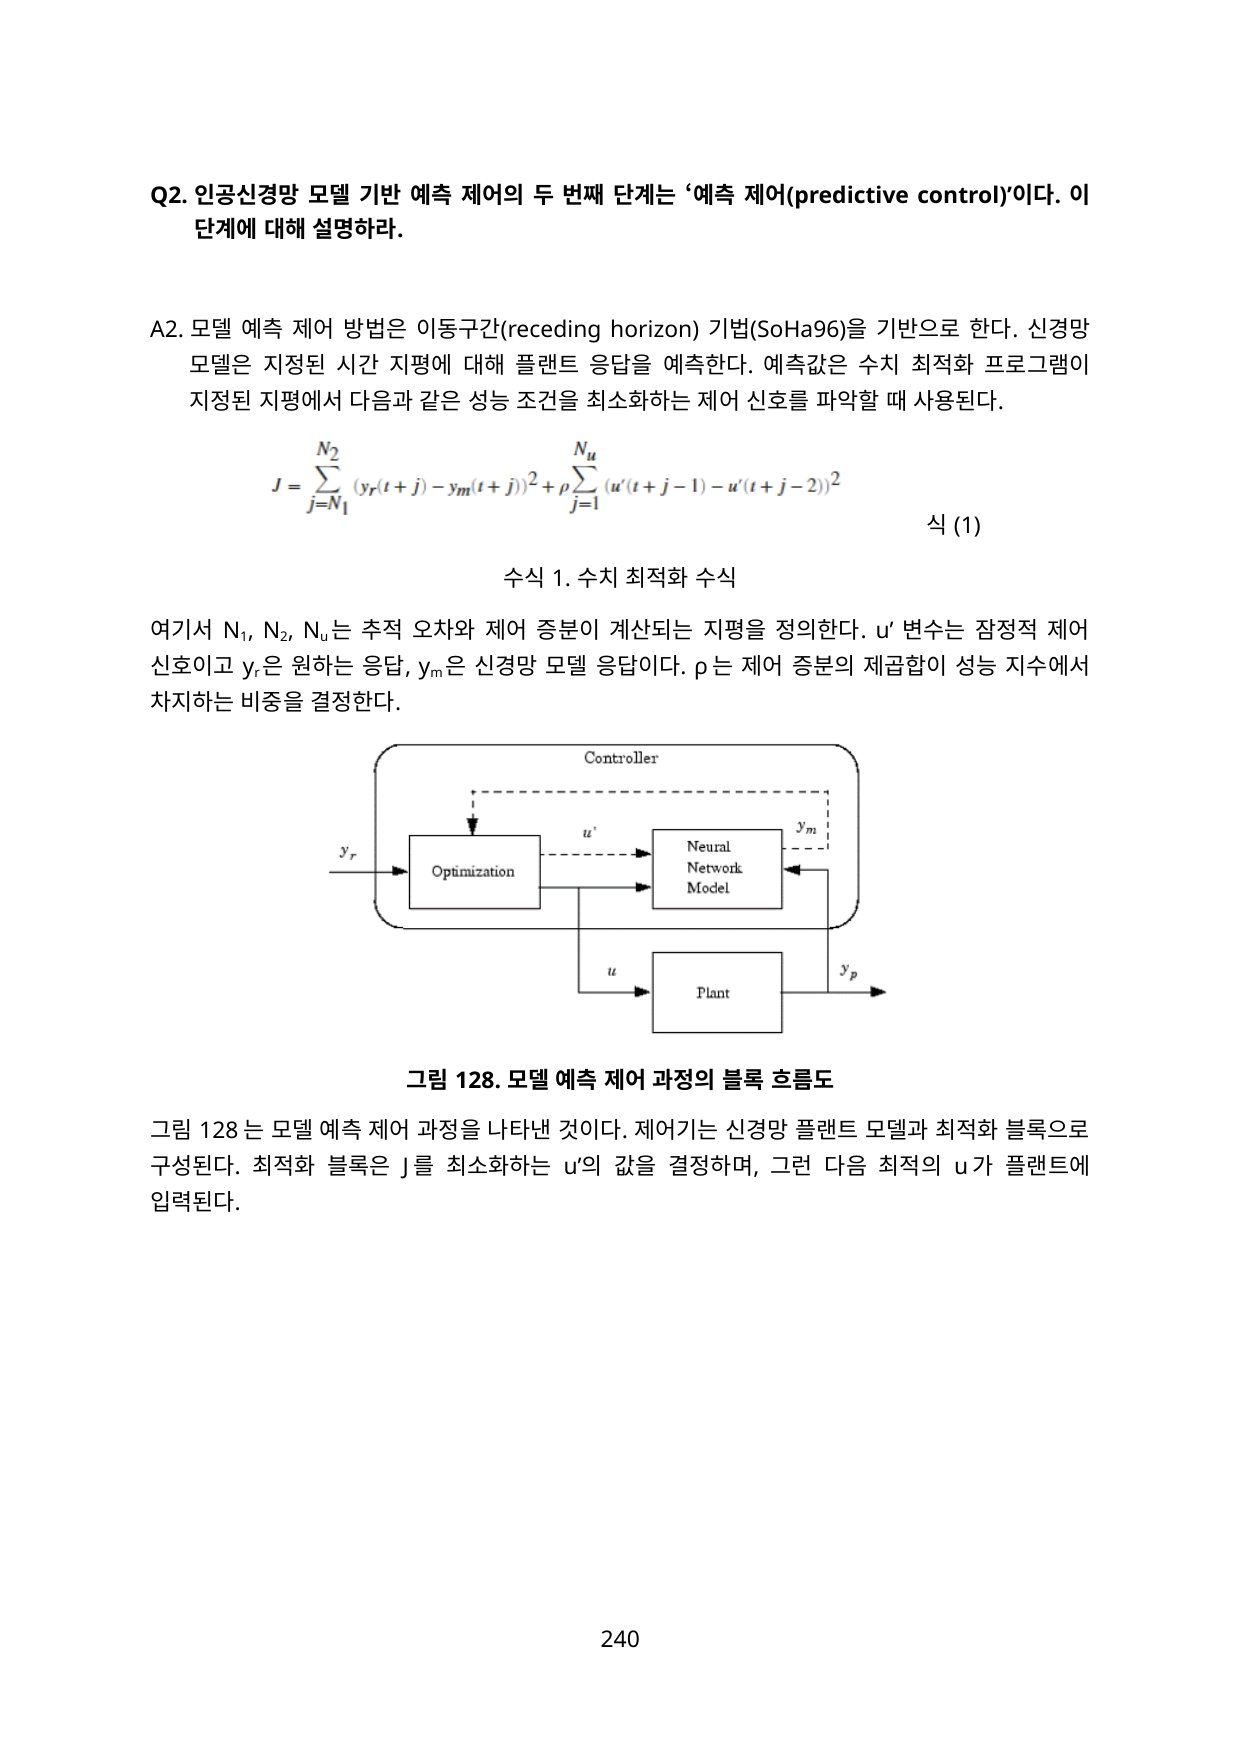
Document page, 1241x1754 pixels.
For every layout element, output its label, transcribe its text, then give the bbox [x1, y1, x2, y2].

picture [321, 736, 919, 1044]
picture [259, 435, 869, 534]
text 수식 1. 수치 최적화 수식 [150, 559, 1090, 593]
text 그림 115는 모델 예측 제어 과정을 나타낸 것이다. 제어기는 신경망 플랜트 모델과 최적화 블록으로 구성된다. 최적화 블록은 J를 최소화하는 u’의 값을 결정하며, 그런 다음 최적의 u가 플랜트에 입력된다. [150, 1112, 1090, 1217]
text 여기서 N1, N2, Nu는 추적 오차와 제어 증분이 계산되는 지평을 정의한다. u’ 변수는 잠정적 제어 신호이고 yr은 원하는 응답, ym은 신경망 모델 응답이다. ρ는 제어 증분의 제곱합이 성능 지수에서 차지하는 비중을 결정한다. [150, 612, 1090, 717]
list 모델 예측 제어 방법은 이동구간(receding horizon) 기법(SoHa96)을 기반으로 한다. 신경망 모델은 지정된 시간 지평에 대해 플랜트 응답을 예측한다. 예측값은 수치 최적화 프로그램이 지정된 지평에서 다음과 같은 성능 조건을 최소화하는 제어 신호를 파악할 때 사용된다. [150, 311, 1090, 416]
text 인공신경망 모델 기반 예측 제어의 두 번째 단계는 ‘예측 제어(predictive control)’이다. 이 단계에 대해 설명하라. [150, 177, 1090, 244]
